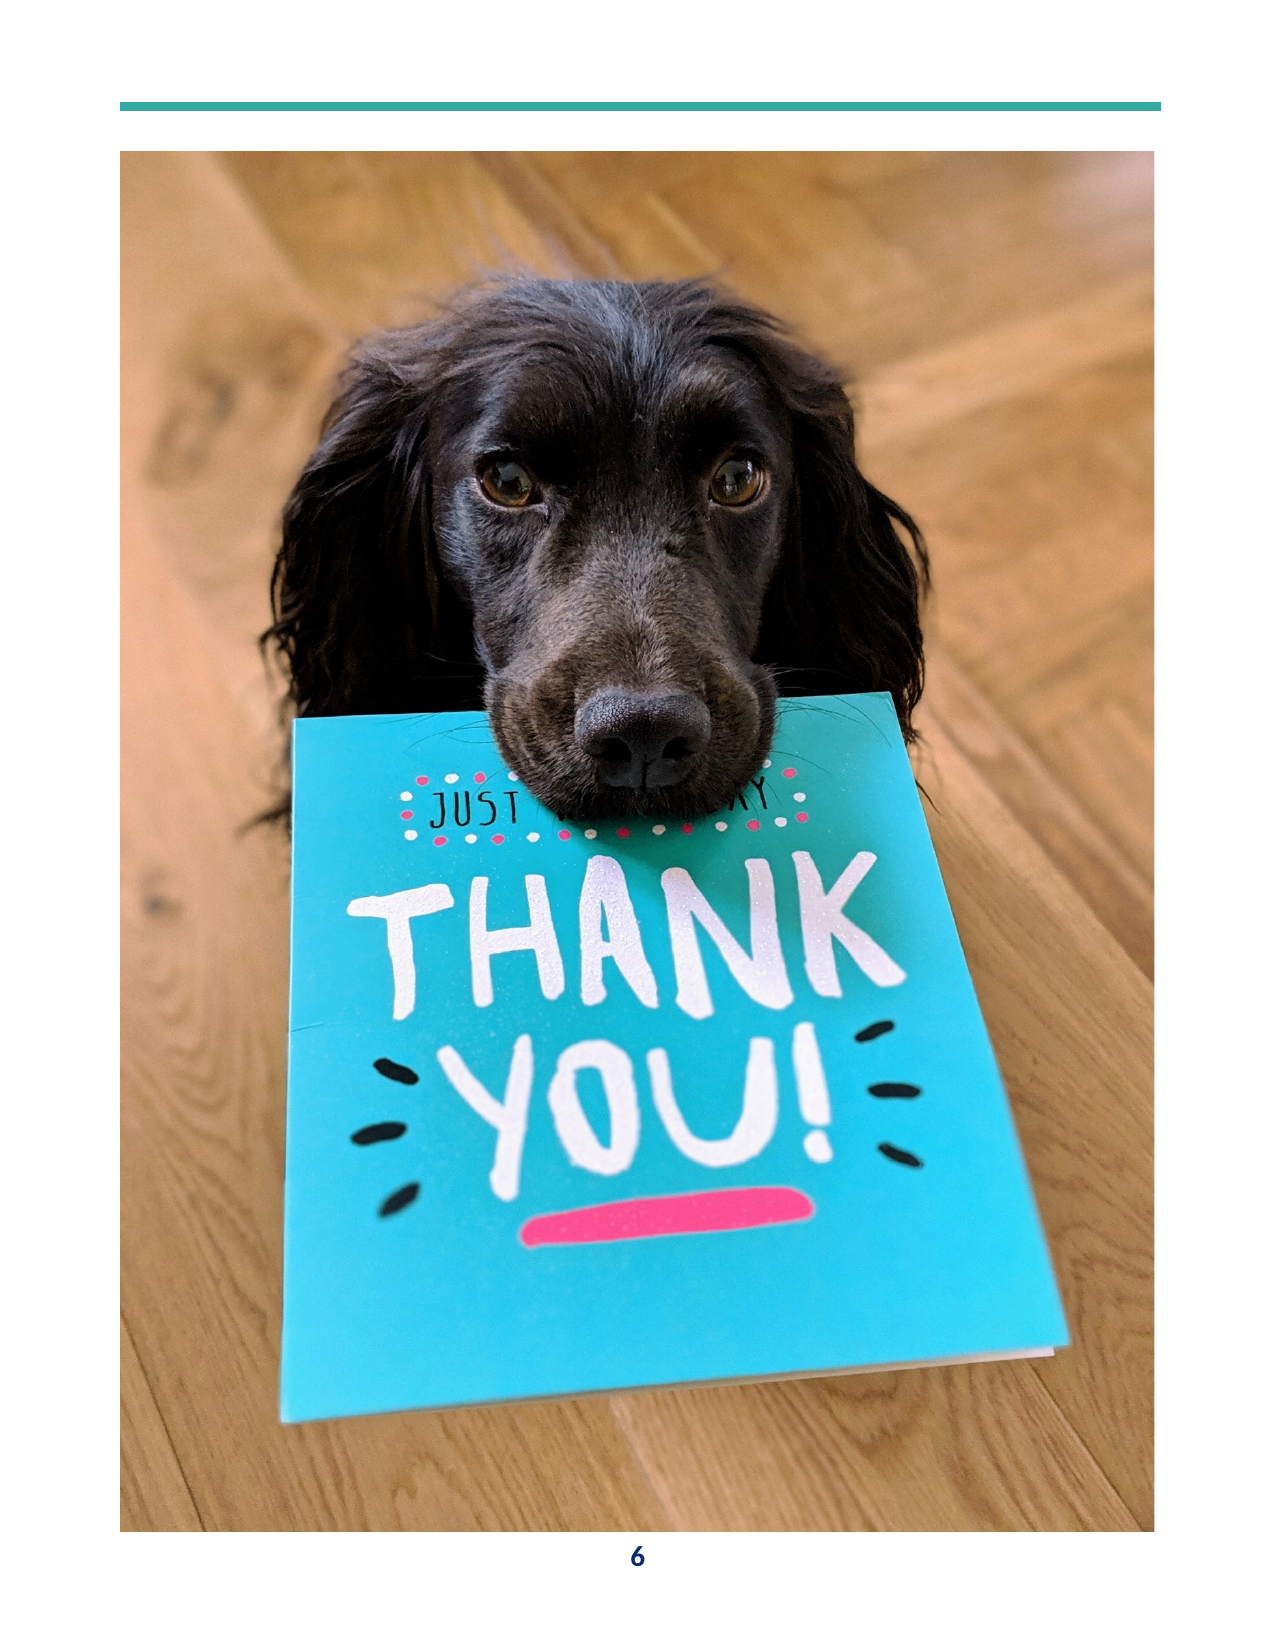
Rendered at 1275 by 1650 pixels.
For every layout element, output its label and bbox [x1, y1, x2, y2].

picture [120, 151, 1155, 1532]
